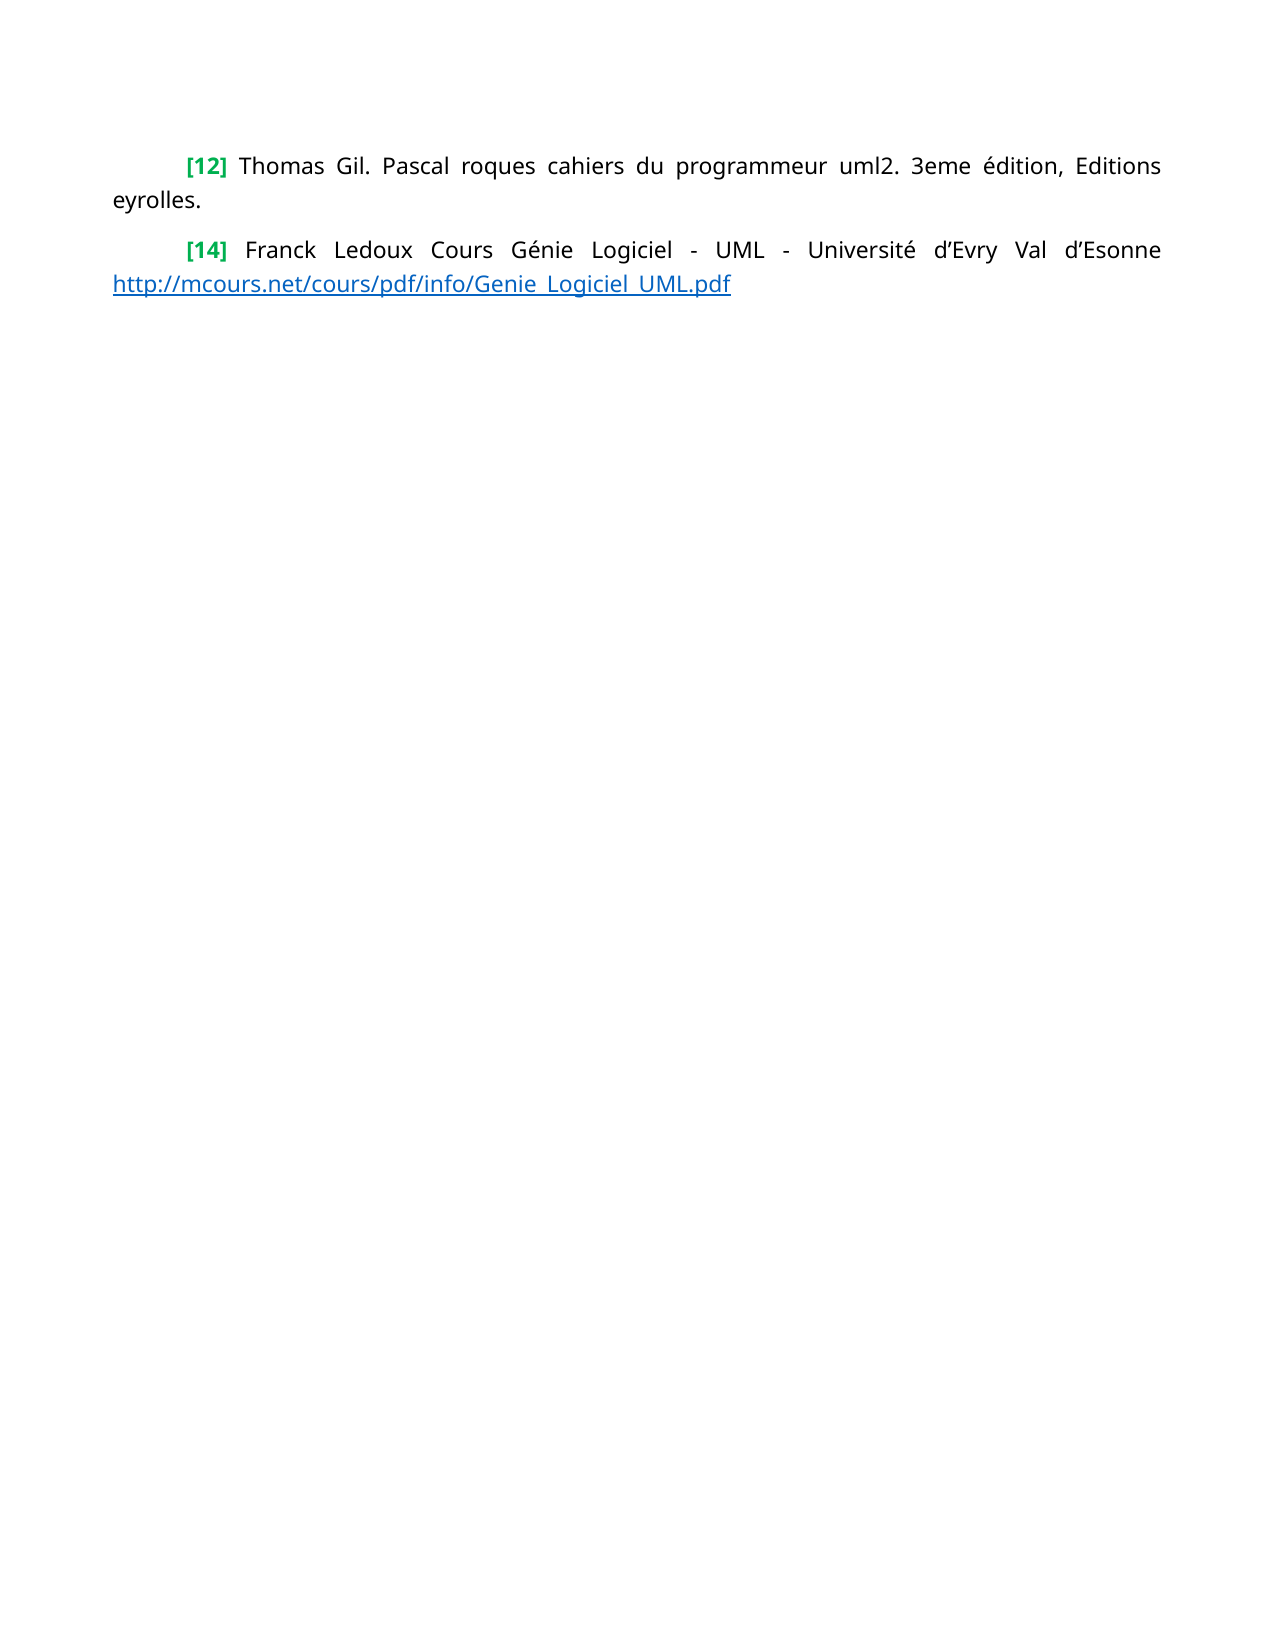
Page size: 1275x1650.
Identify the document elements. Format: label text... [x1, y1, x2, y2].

text [14] Franck Ledoux Cours Génie Logiciel - UML - Université d’Evry Val d’Esonne http://mcours.net/cours/pdf/info/Genie_Logiciel_UML.pdf [112, 234, 1162, 299]
text [12] Thomas Gil. Pascal roques cahiers du programmeur uml2. 3eme édition, Editions eyrolles. [112, 150, 1162, 215]
